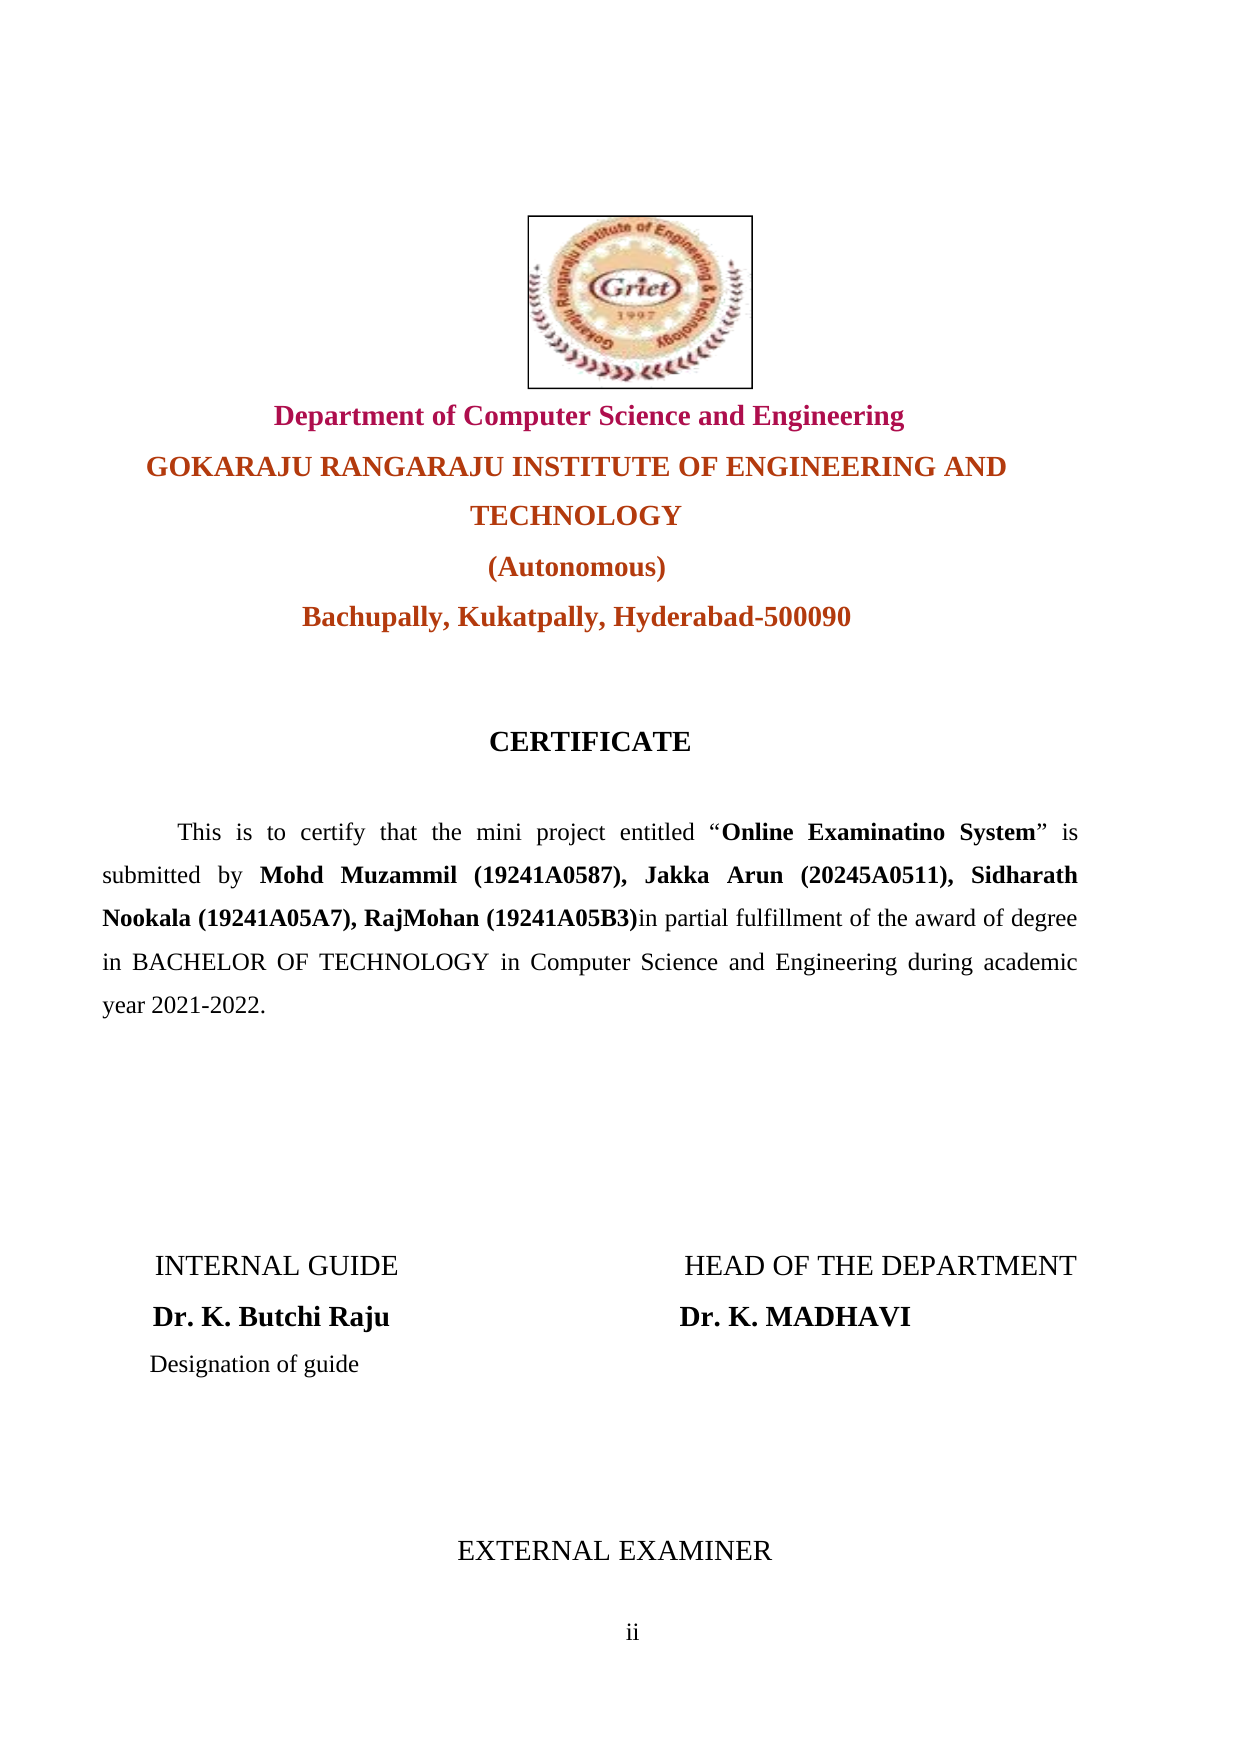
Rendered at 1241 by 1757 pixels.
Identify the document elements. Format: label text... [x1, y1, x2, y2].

picture [529, 217, 751, 387]
text (Autonomous) [115, 549, 1038, 583]
text This is to certify that the mini project entitled “Online Examinatino System” is submitted by Mohd Muzammil (19241A0587), Jakka Arun (20245A0511), Sidharath Nookala (19241A05A7), RajMohan (19241A05B3)in partial fulfillment of the award of degree in BACHELOR OF TECHNOLOGY in Computer Science and Engineering during academic year 2021-2022. [102, 817, 1078, 1018]
text CERTIFICATE [101, 724, 1079, 758]
text Department of Computer Science and Engineering GOKARAJU RANGARAJU INSTITUTE OF ENGINEERING AND [146, 398, 1008, 482]
text Designation of guide [149, 1349, 1240, 1378]
text INTERNAL GUIDE HEAD OF THE DEPARTMENT [154, 1248, 1240, 1282]
text Bachupally, Kukatpally, Hyderabad-500090 [115, 599, 1038, 633]
text TECHNOLOGY [470, 499, 1240, 532]
text Dr. K. Butchi Raju Dr. K. MADHAVI [153, 1299, 1240, 1333]
text EXTERNAL EXAMINER [457, 1533, 1240, 1567]
